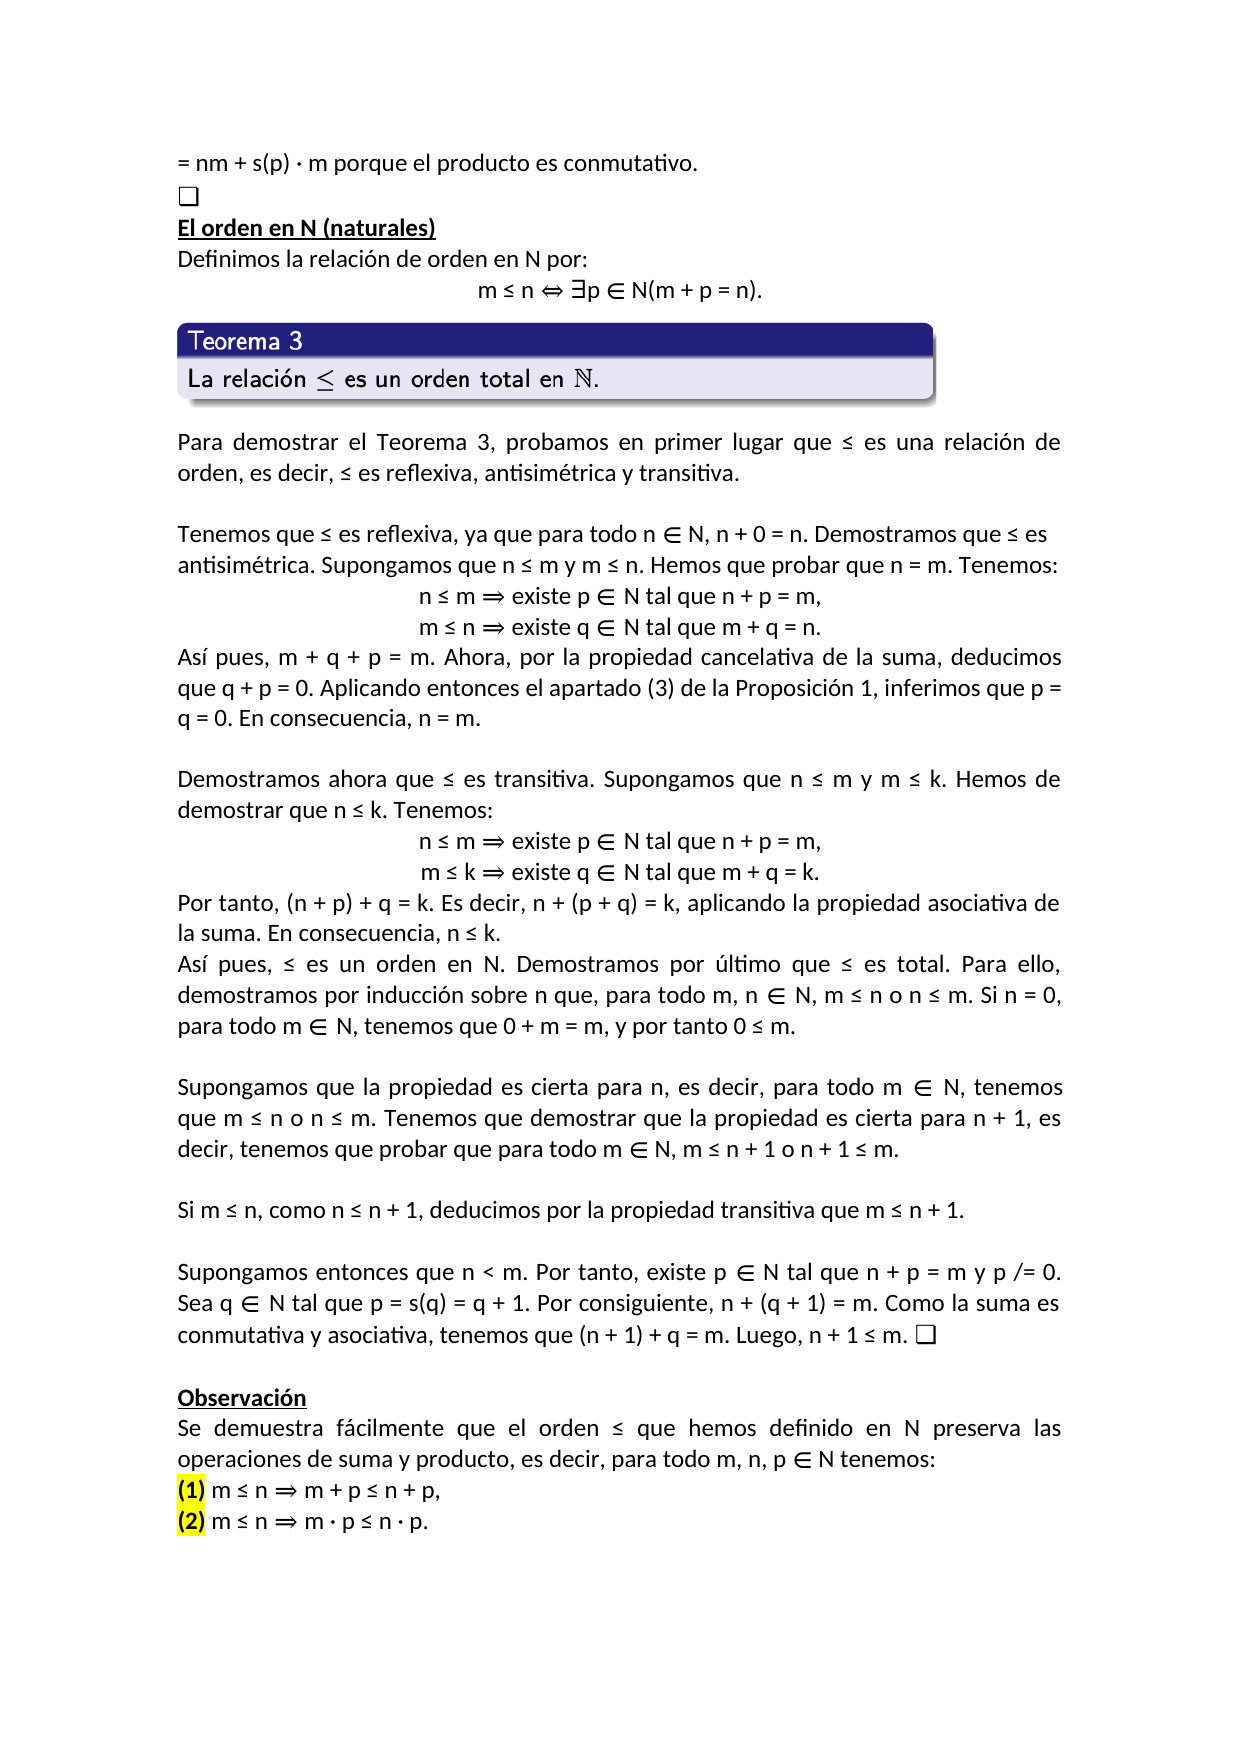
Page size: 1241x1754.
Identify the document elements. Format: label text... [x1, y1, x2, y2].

text Así pues, m + q + p = m. Ahora, por la propiedad cancelativa de la suma, deducimos que q + p = 0. Aplicando entonces el apartado (3) de la Proposición 1, inferimos que p = q = 0. En consecuencia, n = m. [177, 642, 1063, 733]
text Así pues, ≤ es un orden en N. Demostramos por último que ≤ es total. Para ello, demostramos por inducción sobre n que, para todo m, n ∈ N, m ≤ n o n ≤ m. Si n = 0, para todo m ∈ N, tenemos que 0 + m = m, y por tanto 0 ≤ m. [177, 948, 1063, 1040]
text ❏ [177, 178, 1063, 212]
text = nm + s(p) · m porque el producto es conmutativo. [177, 148, 1063, 178]
text (2) m ≤ n ⇒ m · p ≤ n · p. [205, 1505, 1063, 1536]
picture [173, 320, 937, 408]
text n ≤ m ⇒ existe p ∈ N tal que n + p = m, [177, 825, 1063, 856]
text Si m ≤ n, como n ≤ n + 1, deducimos por la propiedad transitiva que m ≤ n + 1. [177, 1194, 1063, 1224]
text m ≤ n ⇔ ∃p ∈ N(m + p = n). [177, 273, 1063, 304]
text n ≤ m ⇒ existe p ∈ N tal que n + p = m, [177, 579, 1063, 611]
text (1) m ≤ n ⇒ m + p ≤ n + p, [205, 1474, 1063, 1505]
text m ≤ n ⇒ existe q ∈ N tal que m + q = n. [177, 611, 1063, 642]
text Por tanto, (n + p) + q = k. Es decir, n + (p + q) = k, aplicando la propiedad asociativa de la suma. En consecuencia, n ≤ k. [177, 887, 1063, 948]
text Supongamos que la propiedad es cierta para n, es decir, para todo m ∈ N, tenemos que m ≤ n o n ≤ m. Tenemos que demostrar que la propiedad es cierta para n + 1, es decir, tenemos que probar que para todo m ∈ N, m ≤ n + 1 o n + 1 ≤ m. [177, 1071, 1063, 1163]
text Para demostrar el Teorema 3, probamos en primer lugar que ≤ es una relación de orden, es decir, ≤ es reflexiva, antisimétrica y transitiva. [177, 426, 1063, 487]
text Tenemos que ≤ es reflexiva, ya que para todo n ∈ N, n + 0 = n. Demostramos que ≤ es antisimétrica. Supongamos que n ≤ m y m ≤ n. Hemos que probar que n = m. Tenemos: [177, 518, 1063, 579]
text m ≤ k ⇒ existe q ∈ N tal que m + q = k. [177, 856, 1063, 887]
text Supongamos entonces que n < m. Por tanto, existe p ∈ N tal que n + p = m y p /= 0. Sea q ∈ N tal que p = s(q) = q + 1. Por consiguiente, n + (q + 1) = m. Como la suma es conmutativa y asociativa, tenemos que (n + 1) + q = m. Luego, n + 1 ≤ m. ❏ [177, 1255, 1063, 1351]
text El orden en N (naturales) [177, 212, 1063, 243]
text Se demuestra fácilmente que el orden ≤ que hemos definido en N preserva las operaciones de suma y producto, es decir, para todo m, n, p ∈ N tenemos: [177, 1412, 1063, 1474]
text Definimos la relación de orden en N por: [177, 243, 1063, 273]
text Demostramos ahora que ≤ es transitiva. Supongamos que n ≤ m y m ≤ k. Hemos de demostrar que n ≤ k. Tenemos: [177, 764, 1063, 825]
text Observación [177, 1382, 1063, 1412]
